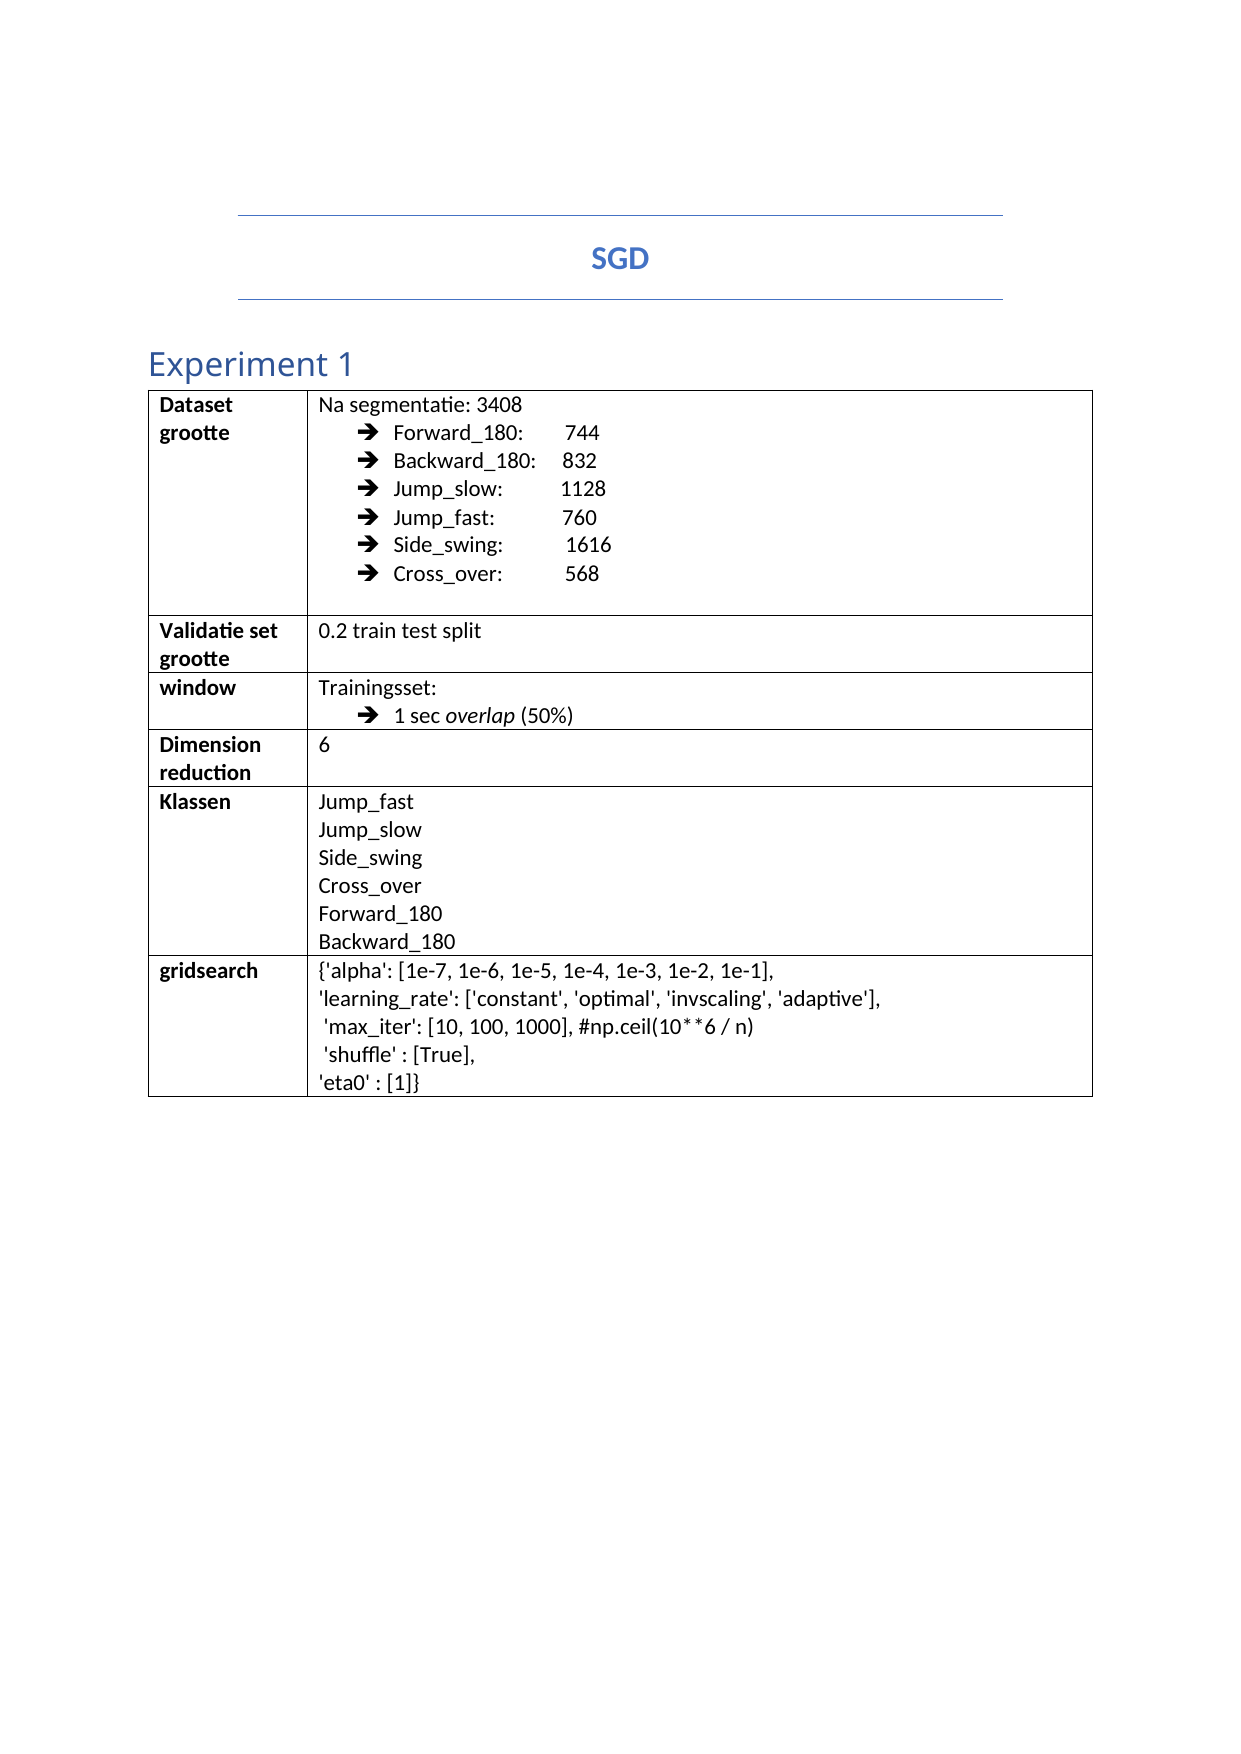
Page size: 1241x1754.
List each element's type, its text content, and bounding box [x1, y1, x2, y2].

subtitle Experiment 1 [148, 341, 1093, 386]
text SGD [238, 216, 1003, 299]
table_cell Validatie set grootte [149, 616, 307, 672]
table_cell 0.2 train test split [308, 616, 1092, 672]
table_cell 6 [308, 730, 1092, 786]
table_cell Trainingsset: 1 sec overlap (50%) [308, 673, 1092, 729]
table_cell gridsearch [149, 956, 307, 1096]
table_header Na segmentatie: 3408 Forward_180: 744 Backward_180: 832 Jump_slow: 1128 Jump_fast: 760 Side_swing: 1616 Cross_over: 568 [308, 391, 1092, 615]
table_cell Dimension reduction [149, 730, 307, 786]
table_cell {'alpha': [1e-7, 1e-6, 1e-5, 1e-4, 1e-3, 1e-2, 1e-1], 'learning_rate': ['constant', 'optimal', 'invscaling', 'adaptive'], 'max_iter': [10, 100, 1000], #np.ceil(10**6 / n) 'shuffle' : [True], 'eta0' : [1]} [308, 956, 1092, 1096]
table_cell Jump_fast Jump_slow Side_swing Cross_over Forward_180 Backward_180 [308, 787, 1092, 955]
table_cell window [149, 673, 307, 729]
table_cell Klassen [149, 787, 307, 955]
table_header Dataset grootte [149, 391, 307, 615]
